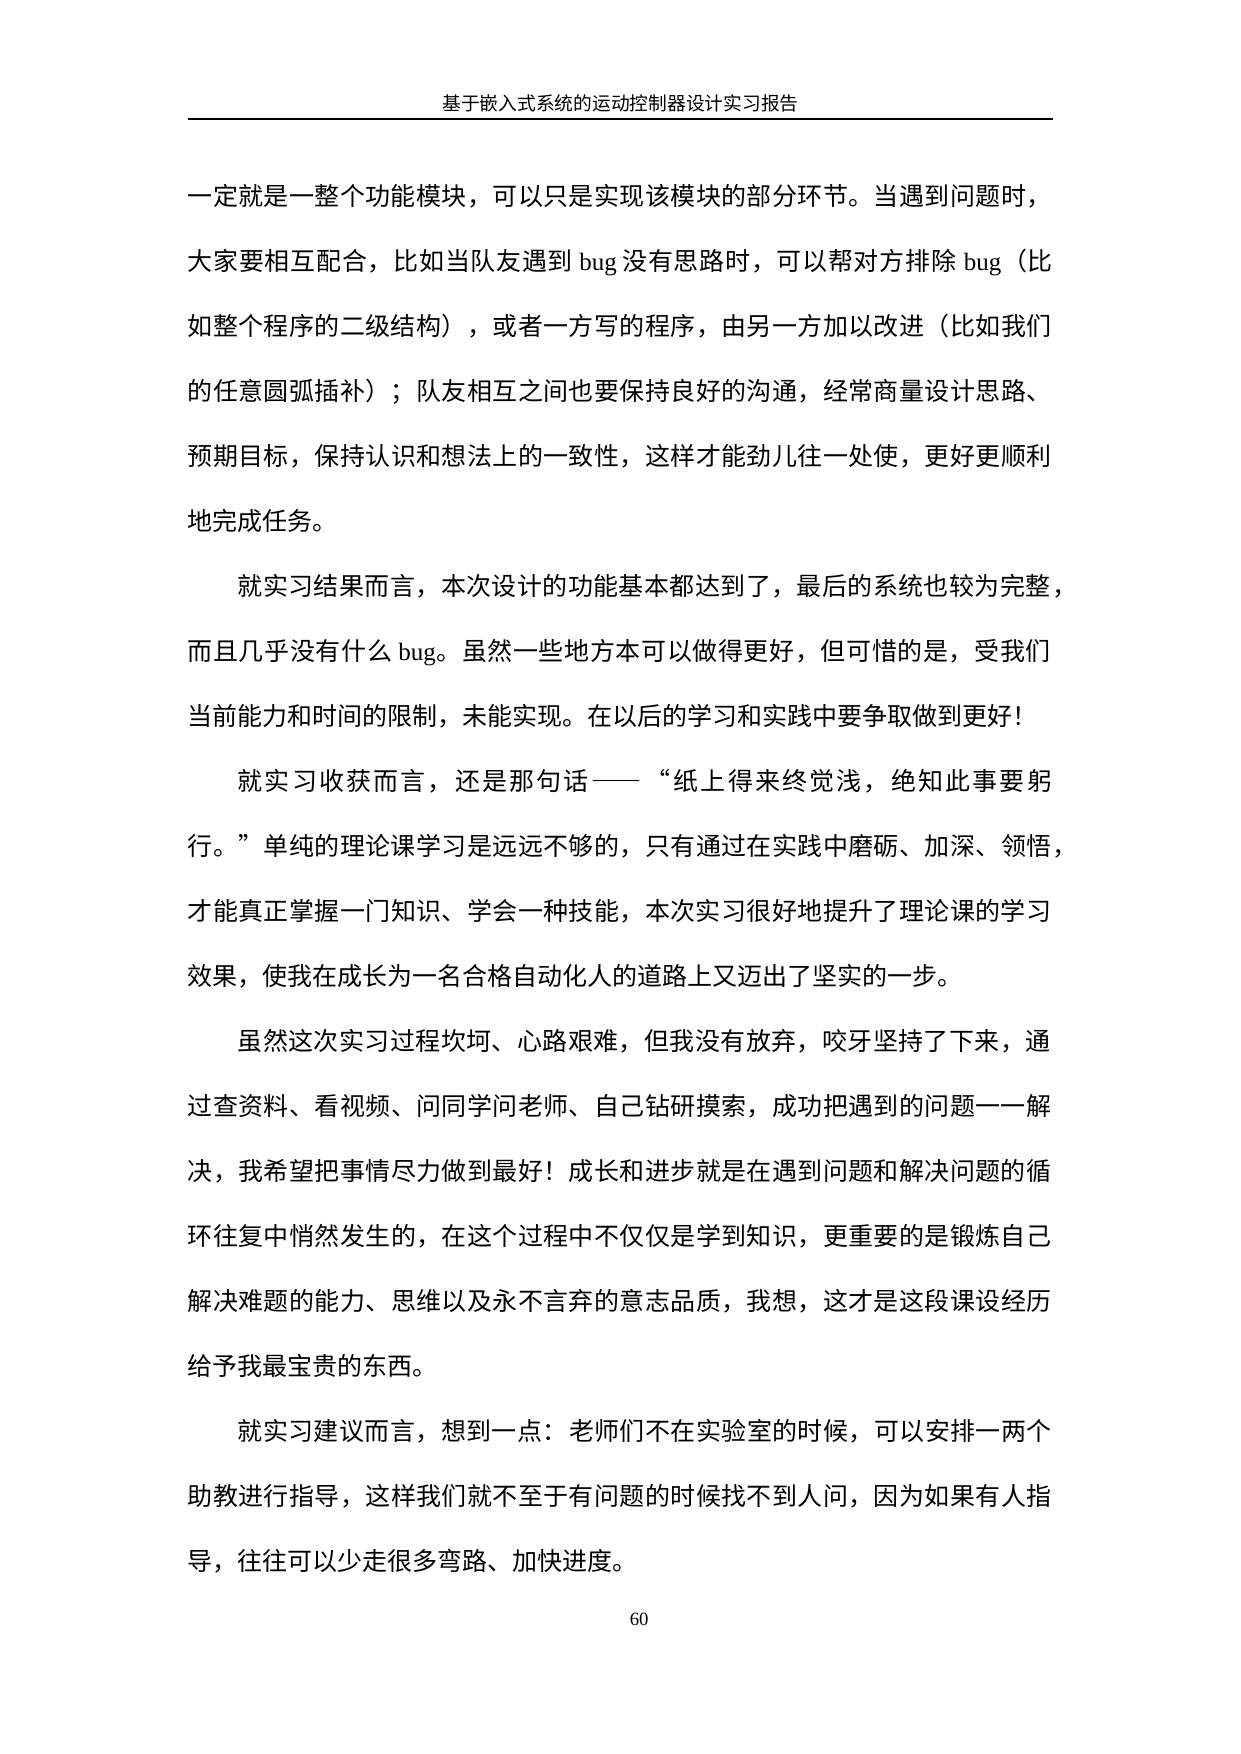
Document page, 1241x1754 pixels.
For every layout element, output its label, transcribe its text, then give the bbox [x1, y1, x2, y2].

text 就实习建议而言，想到一点：老师们不在实验室的时候，可以安排一两个助教进行指导，这样我们就不至于有问题的时候找不到人问，因为如果有人指导，往往可以少走很多弯路、加快进度。 [187, 1397, 1053, 1592]
text 就实习收获而言，还是那句话——“纸上得来终觉浅，绝知此事要躬行。”单纯的理论课学习是远远不够的，只有通过在实践中磨砺、加深、领悟，才能真正掌握一门知识、学会一种技能，本次实习很好地提升了理论课的学习效果，使我在成长为一名合格自动化人的道路上又迈出了坚实的一步。 [187, 747, 1053, 1007]
text 虽然这次实习过程坎坷、心路艰难，但我没有放弃，咬牙坚持了下来，通过查资料、看视频、问同学问老师、自己钻研摸索，成功把遇到的问题一一解决，我希望把事情尽力做到最好！成长和进步就是在遇到问题和解决问题的循环往复中悄然发生的，在这个过程中不仅仅是学到知识，更重要的是锻炼自己解决难题的能力、思维以及永不言弃的意志品质，我想，这才是这段课设经历给予我最宝贵的东西。 [187, 1007, 1053, 1397]
text 就实习结果而言，本次设计的功能基本都达到了，最后的系统也较为完整，而且几乎没有什么bug。虽然一些地方本可以做得更好，但可惜的是，受我们当前能力和时间的限制，未能实现。在以后的学习和实践中要争取做到更好！ [187, 552, 1053, 747]
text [187, 162, 1053, 552]
